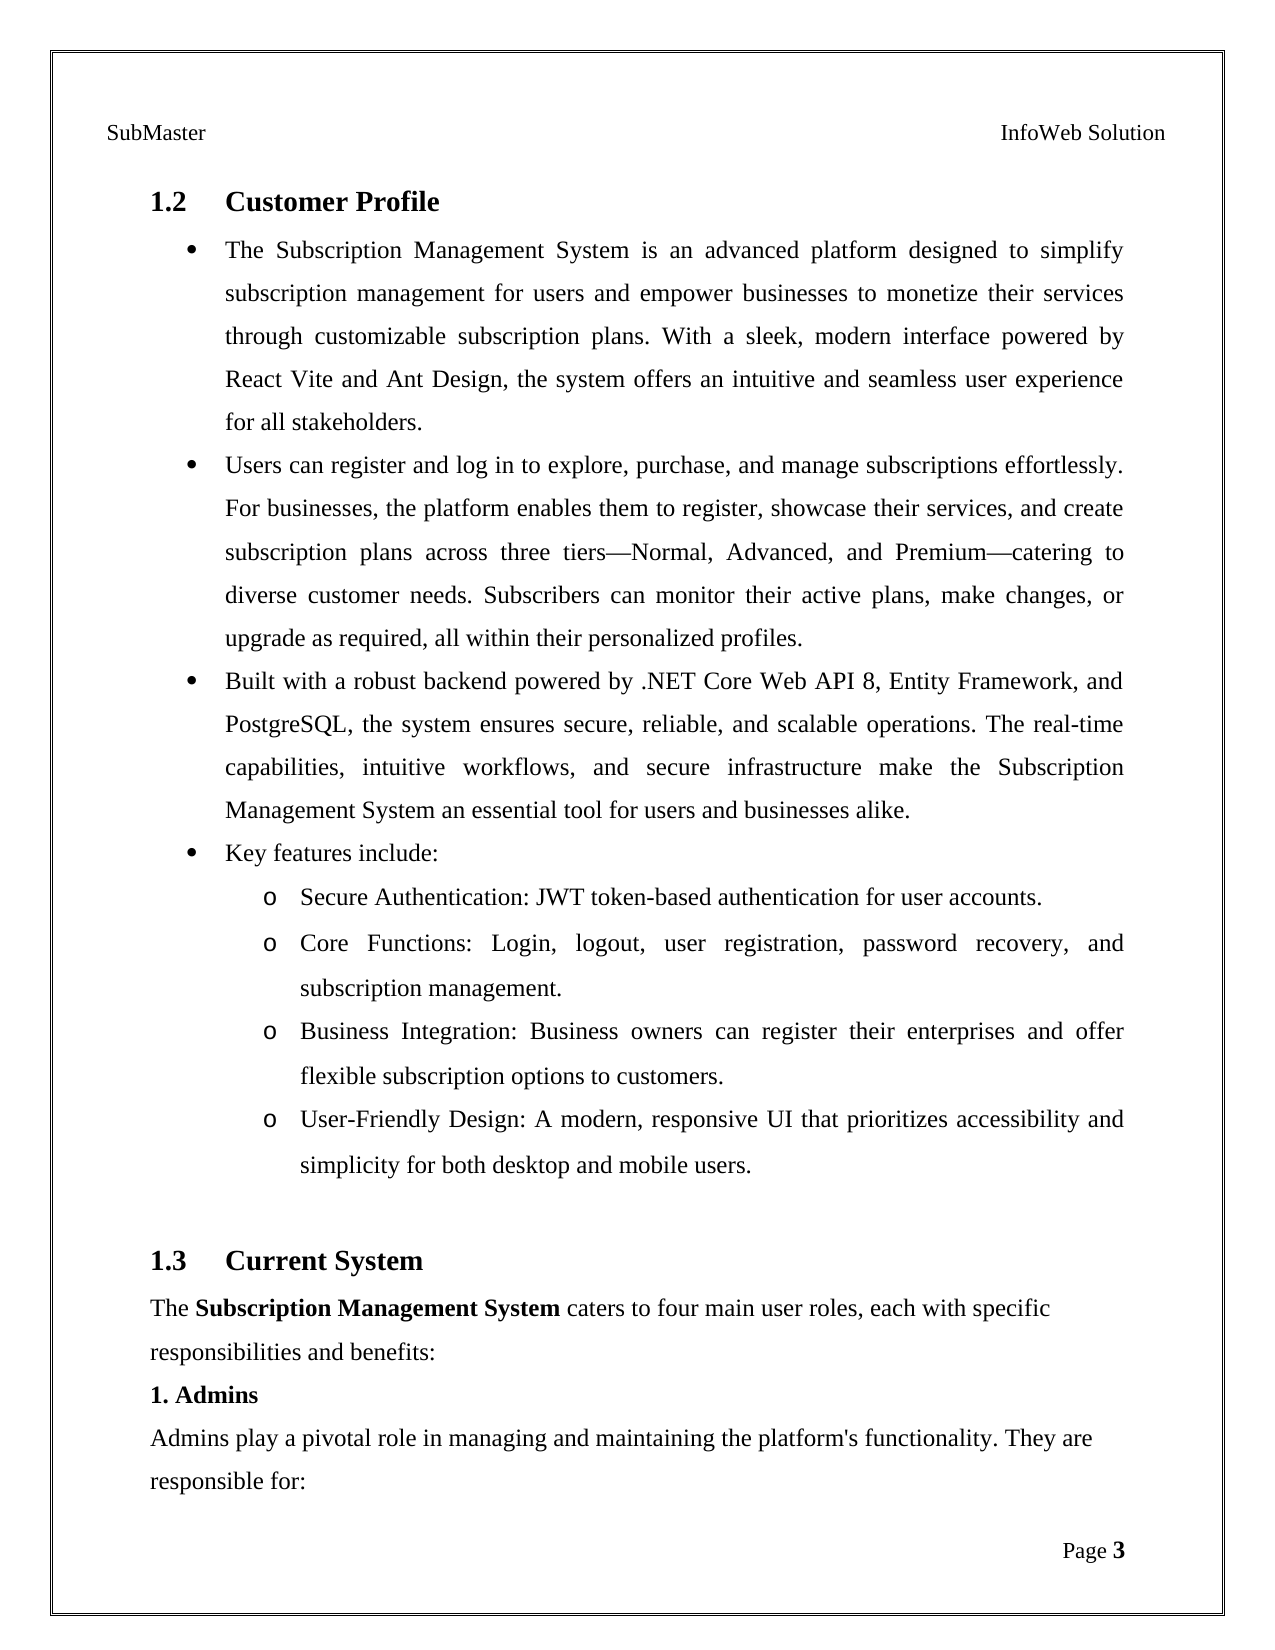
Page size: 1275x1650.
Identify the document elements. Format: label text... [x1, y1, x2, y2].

text The Subscription Management System caters to four main user roles, each with specific responsibilities and benefits: [150, 1293, 1125, 1365]
list The Subscription Management System is an advanced platform designed to simplify subscription management for users and empower businesses to monetize their services through customizable subscription plans. With a sleek, modern interface powered by React Vite and Ant Design, the system offers an intuitive and seamless user experience for all stakeholders. [187, 235, 1125, 436]
list Secure Authentication: JWT token-based authentication for user accounts. [262, 882, 1125, 912]
list Business Integration: Business owners can register their enterprises and offer flexible subscription options to customers. [262, 1016, 1125, 1090]
text Admins play a pivotal role in managing and maintaining the platform's functionality. They are responsible for: [150, 1423, 1125, 1495]
text 1.2 Customer Profile [150, 184, 1125, 218]
text 1. Admins [150, 1380, 1125, 1408]
text 1.3 Current System [150, 1243, 1125, 1277]
list Key features include: [187, 838, 1125, 867]
list User-Friendly Design: A modern, responsive UI that prioritizes accessibility and simplicity for both desktop and mobile users. [262, 1104, 1125, 1178]
list Built with a robust backend powered by .NET Core Web API 8, Entity Framework, and PostgreSQL, the system ensures secure, reliable, and scalable operations. The real-time capabilities, intuitive workflows, and secure infrastructure make the Subscription Management System an essential tool for users and businesses alike. [187, 666, 1125, 824]
list Core Functions: Login, logout, user registration, password recovery, and subscription management. [262, 928, 1125, 1002]
list Users can register and log in to explore, purchase, and manage subscriptions effortlessly. For businesses, the platform enables them to register, showcase their services, and create subscription plans across three tiers—Normal, Advanced, and Premium—catering to diverse customer needs. Subscribers can monitor their active plans, make changes, or upgrade as required, all within their personalized profiles. [187, 450, 1125, 652]
